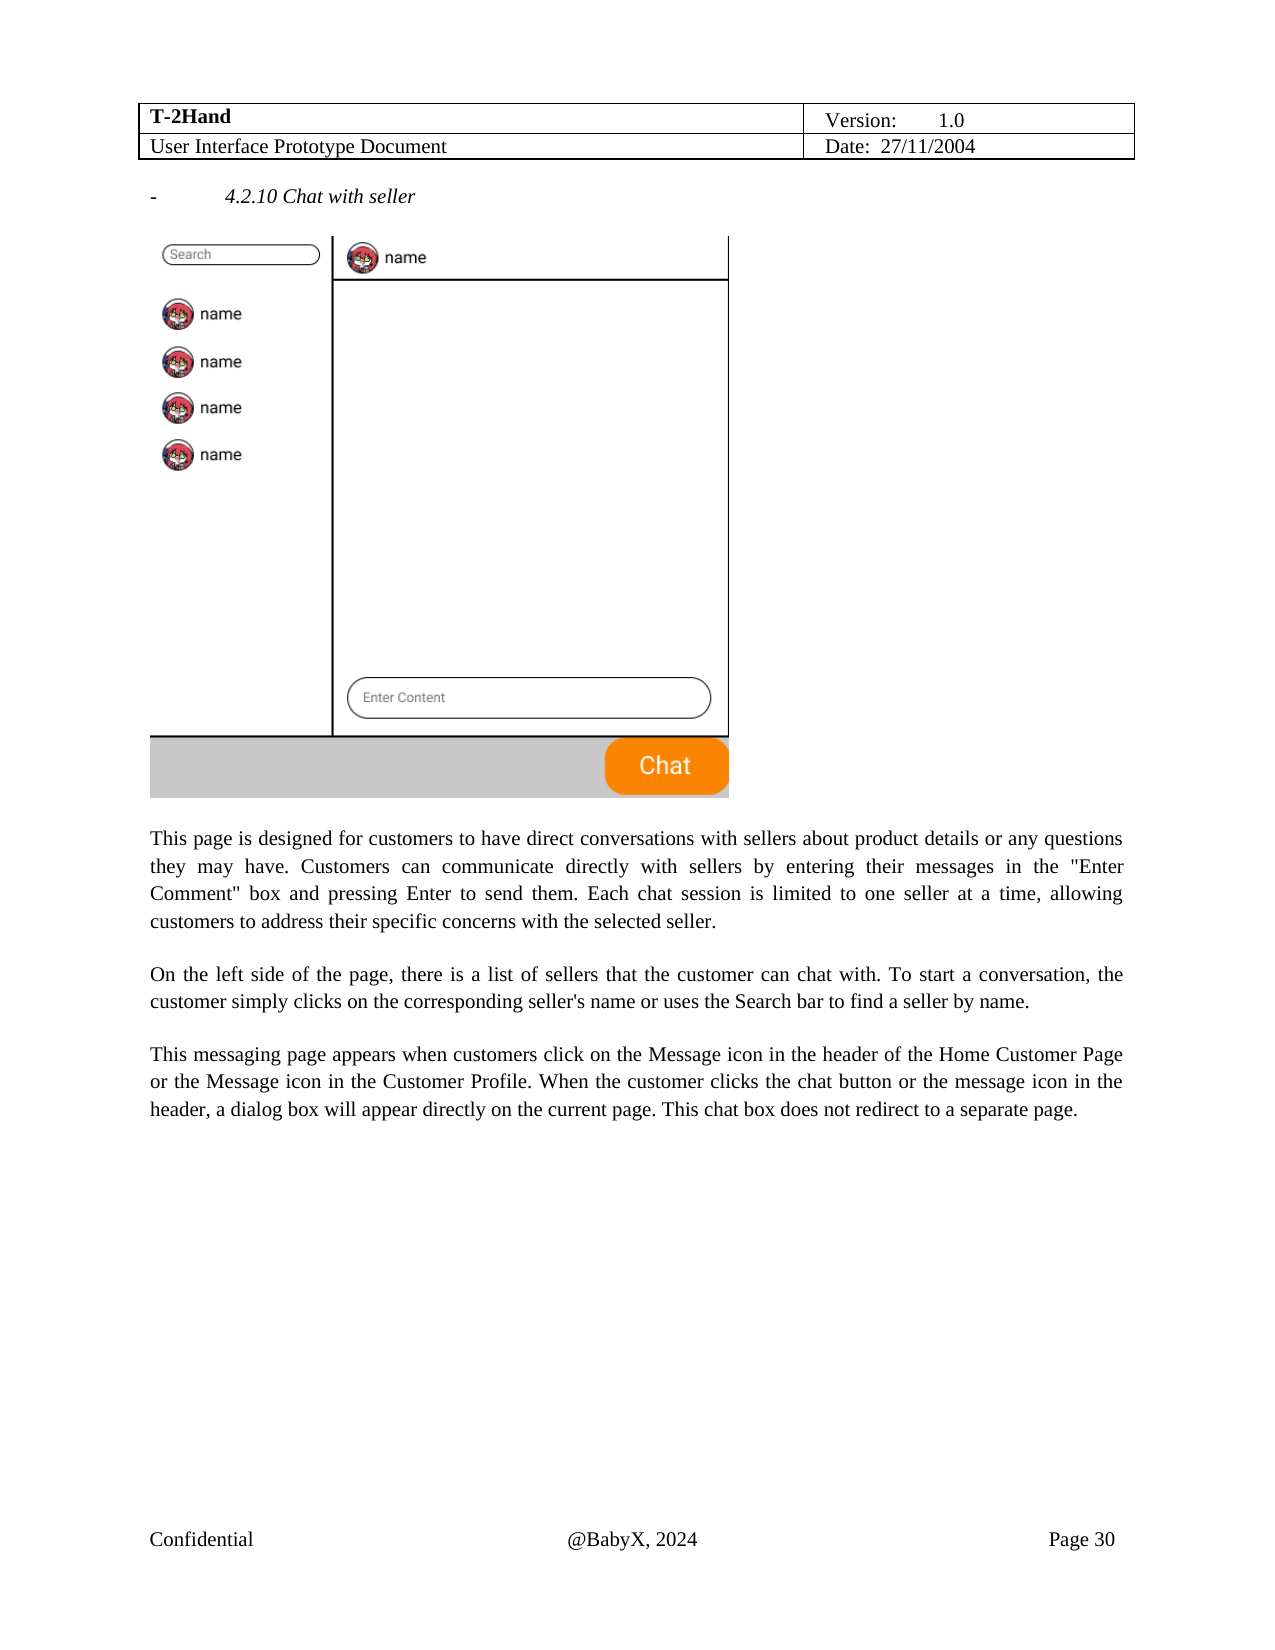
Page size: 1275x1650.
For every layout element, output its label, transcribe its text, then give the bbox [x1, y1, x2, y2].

text This messaging page appears when customers click on the Message icon in the header of the Home Customer Page or the Message icon in the Customer Profile. When the customer clicks the chat button or the message icon in the header, a dialog box will appear directly on the current page. This chat box does not redirect to a separate page. [150, 1042, 1125, 1121]
text On the left side of the page, there is a list of sellers that the customer can chat with. To start a conversation, the customer simply clicks on the corresponding seller's name or uses the Search bar to find a seller by name. [150, 962, 1125, 1013]
subtitle 4.2.10 Chat with seller [150, 184, 1125, 208]
text This page is designed for customers to have direct conversations with sellers about product details or any questions they may have. Customers can communicate directly with sellers by entering their messages in the "Enter Comment" box and pressing Enter to send them. Each chat session is limited to one seller at a time, allowing customers to address their specific concerns with the selected seller. [150, 826, 1125, 933]
picture [150, 236, 729, 798]
